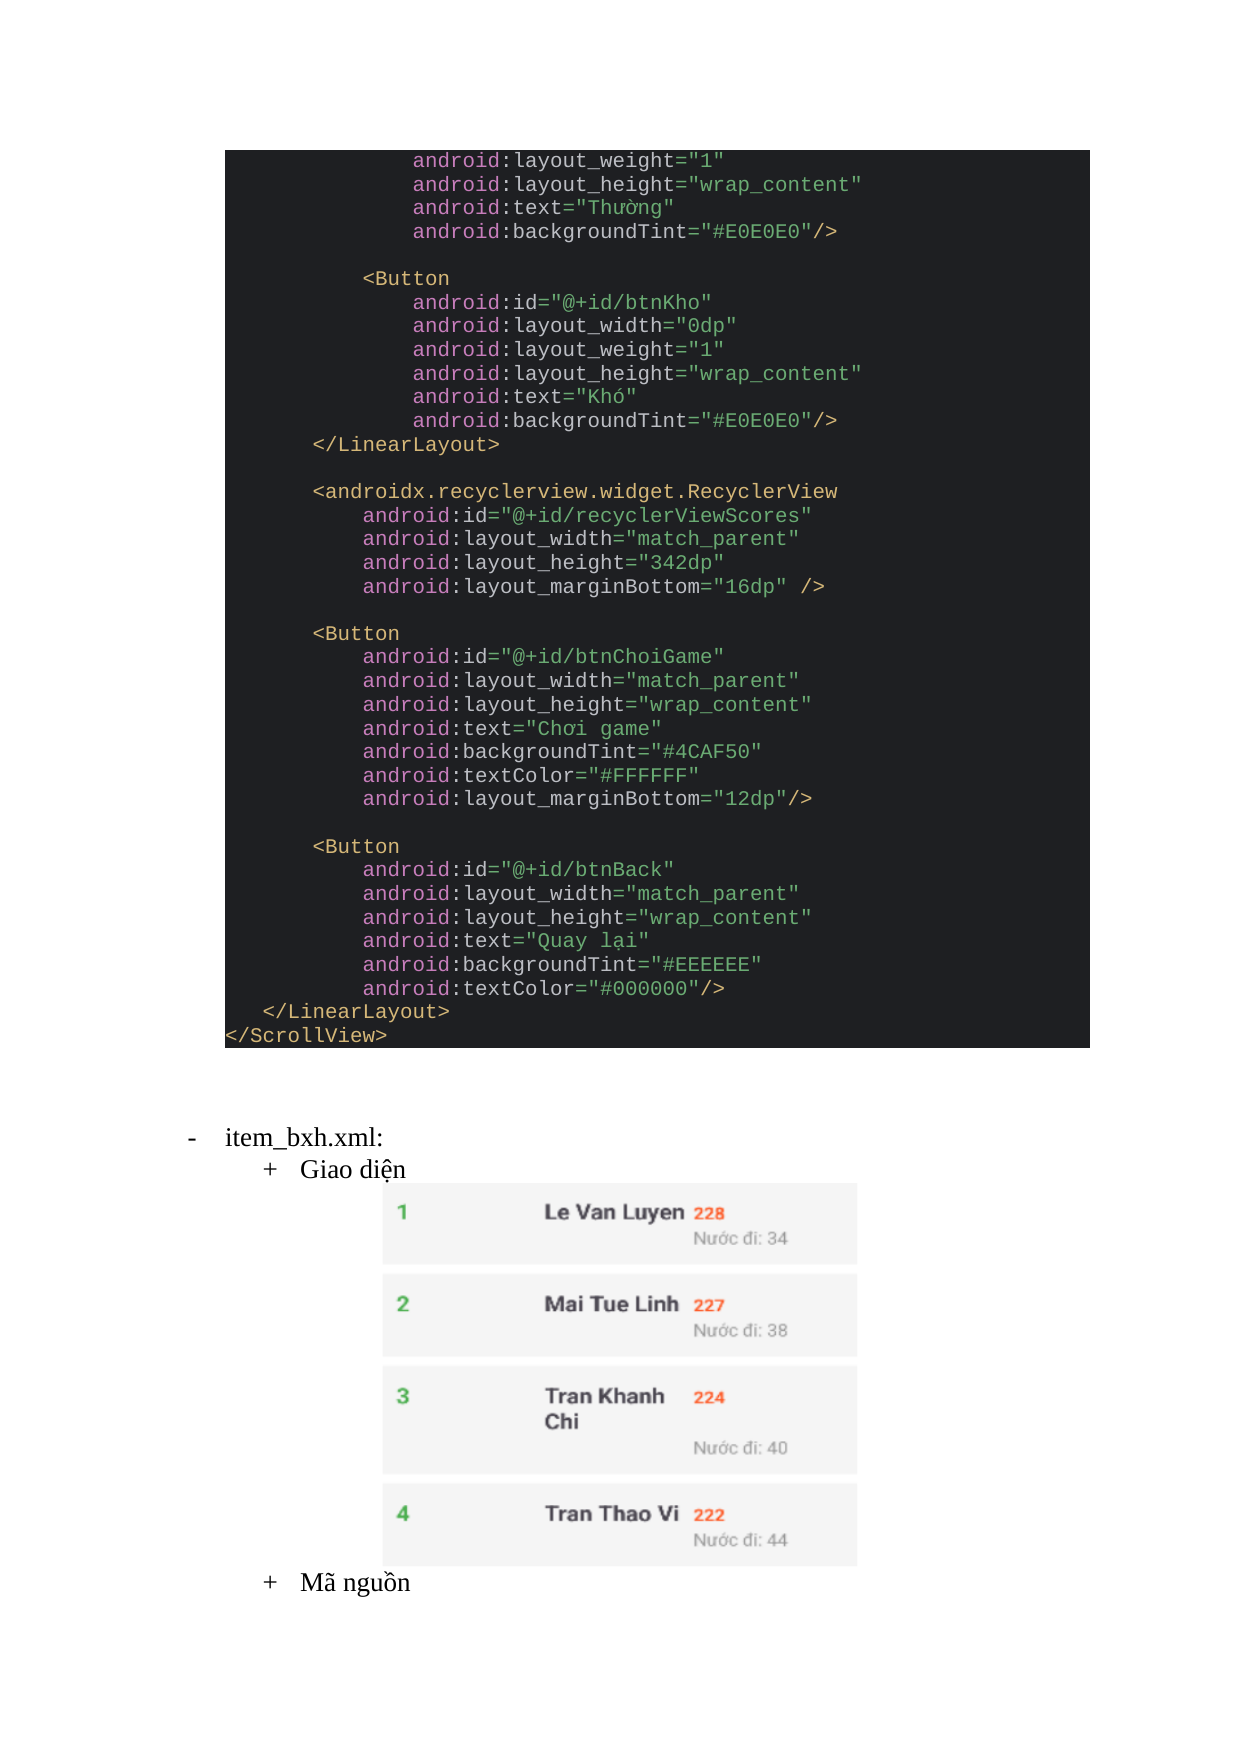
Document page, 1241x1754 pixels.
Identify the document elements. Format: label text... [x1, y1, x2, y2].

picture [382, 1183, 858, 1567]
list Giao diện [262, 1153, 1090, 1184]
text android:backgroundTint="#4CAF50" [225, 741, 1090, 765]
text android:backgroundTint="#E0E0E0"/> [225, 221, 1090, 244]
text android:id="@+id/btnChoiGame" [225, 647, 1090, 670]
text <Button [225, 836, 1090, 859]
text android:layout_weight="1" [225, 150, 1090, 174]
list Mã nguồn [262, 1567, 1090, 1598]
text <Button [225, 623, 1090, 647]
text android:layout_height="wrap_content" [225, 363, 1090, 386]
text android:text="Khó" [225, 386, 1090, 410]
text android:text [225, 717, 1090, 741]
text android:layout_height="wrap_content" [225, 694, 1090, 717]
text android:layout_width="match_parent" [225, 528, 1090, 552]
text android:id="@+id/btnBack" [225, 859, 1090, 883]
text android:layout_width="0dp" [225, 316, 1090, 339]
text android:layout_height="wrap_content" [225, 174, 1090, 197]
text android:layout_height="wrap_content" [225, 907, 1090, 930]
text </ScrollView> [225, 1025, 1090, 1048]
text android:layout_width="match_parent" [225, 670, 1090, 694]
text <androidx.recyclerview.widget.RecyclerView [225, 481, 1090, 505]
text android:id="@+id/recyclerViewScores" [225, 505, 1090, 528]
text android:id="@+id/btnKho" [225, 292, 1090, 316]
text android:backgroundTint="#EEEEEE" [225, 954, 1090, 978]
text android:textColor="#FFFFFF" [225, 765, 1090, 788]
text android:textColor="#000000"/> [225, 978, 1090, 1001]
text android:layout_height="342dp" [225, 552, 1090, 576]
subtitle item_bxh.xml: [187, 1122, 1090, 1153]
text <Button [225, 268, 1090, 292]
text android:layout_marginBottom="12dp"/> [225, 788, 1090, 812]
text </LinearLayout> [225, 1001, 1090, 1025]
text android:layout_width="match_parent" [225, 883, 1090, 907]
text android:text [225, 197, 1090, 221]
text </LinearLayout> [225, 434, 1090, 457]
text android:layout_marginBottom="16dp" /> [225, 576, 1090, 599]
text android:layout_weight="1" [225, 339, 1090, 363]
text android:backgroundTint="#E0E0E0"/> [225, 410, 1090, 434]
text android:text [225, 930, 1090, 954]
